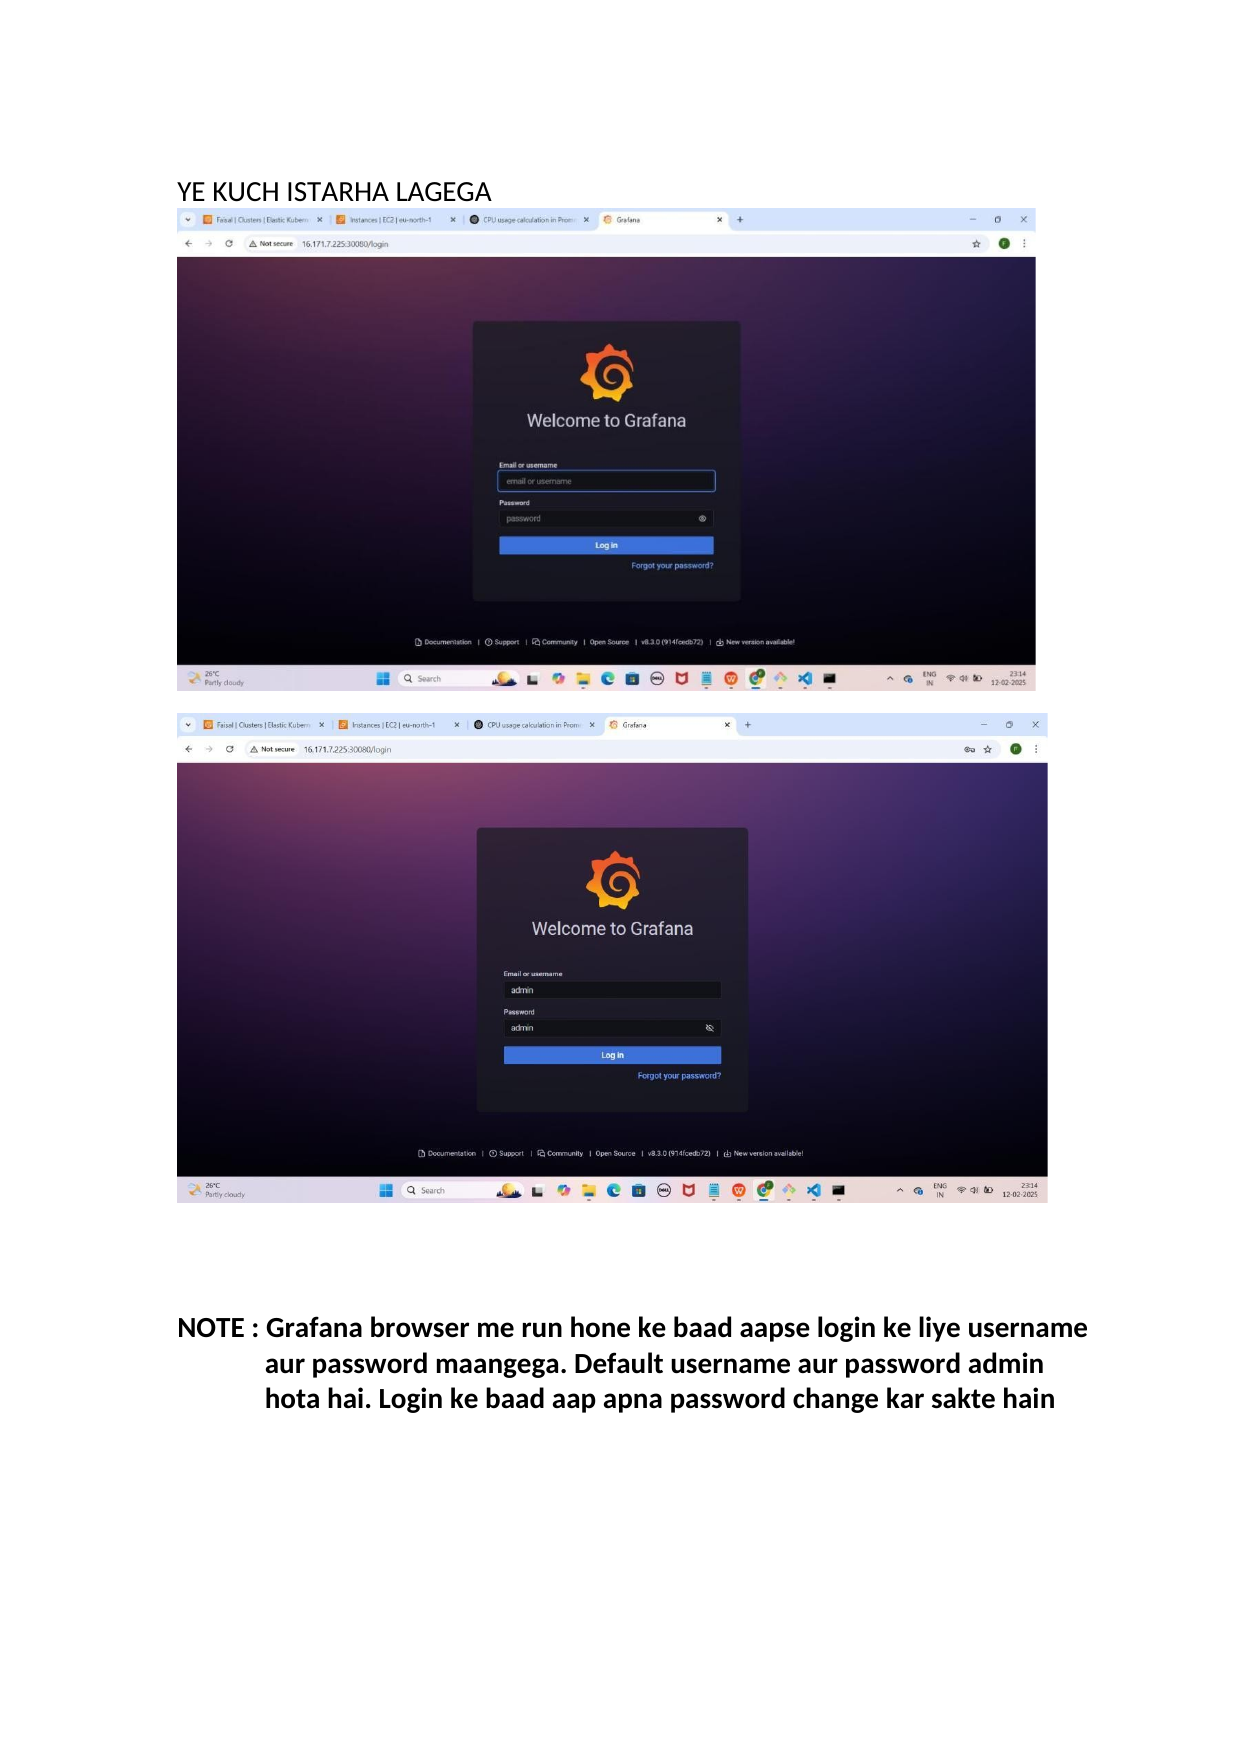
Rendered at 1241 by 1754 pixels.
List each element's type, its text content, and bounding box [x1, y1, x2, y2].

text YE KUCH ISTARHA LAGEGA [177, 173, 1107, 208]
picture [177, 713, 1048, 1203]
text NOTE : Grafana browser me run hone ke baad aapse login ke liye username aur password maangega. Default username aur password admin hota hai. Login ke baad aap apna password change kar sakte hain [177, 1309, 1098, 1416]
picture [177, 208, 1036, 691]
